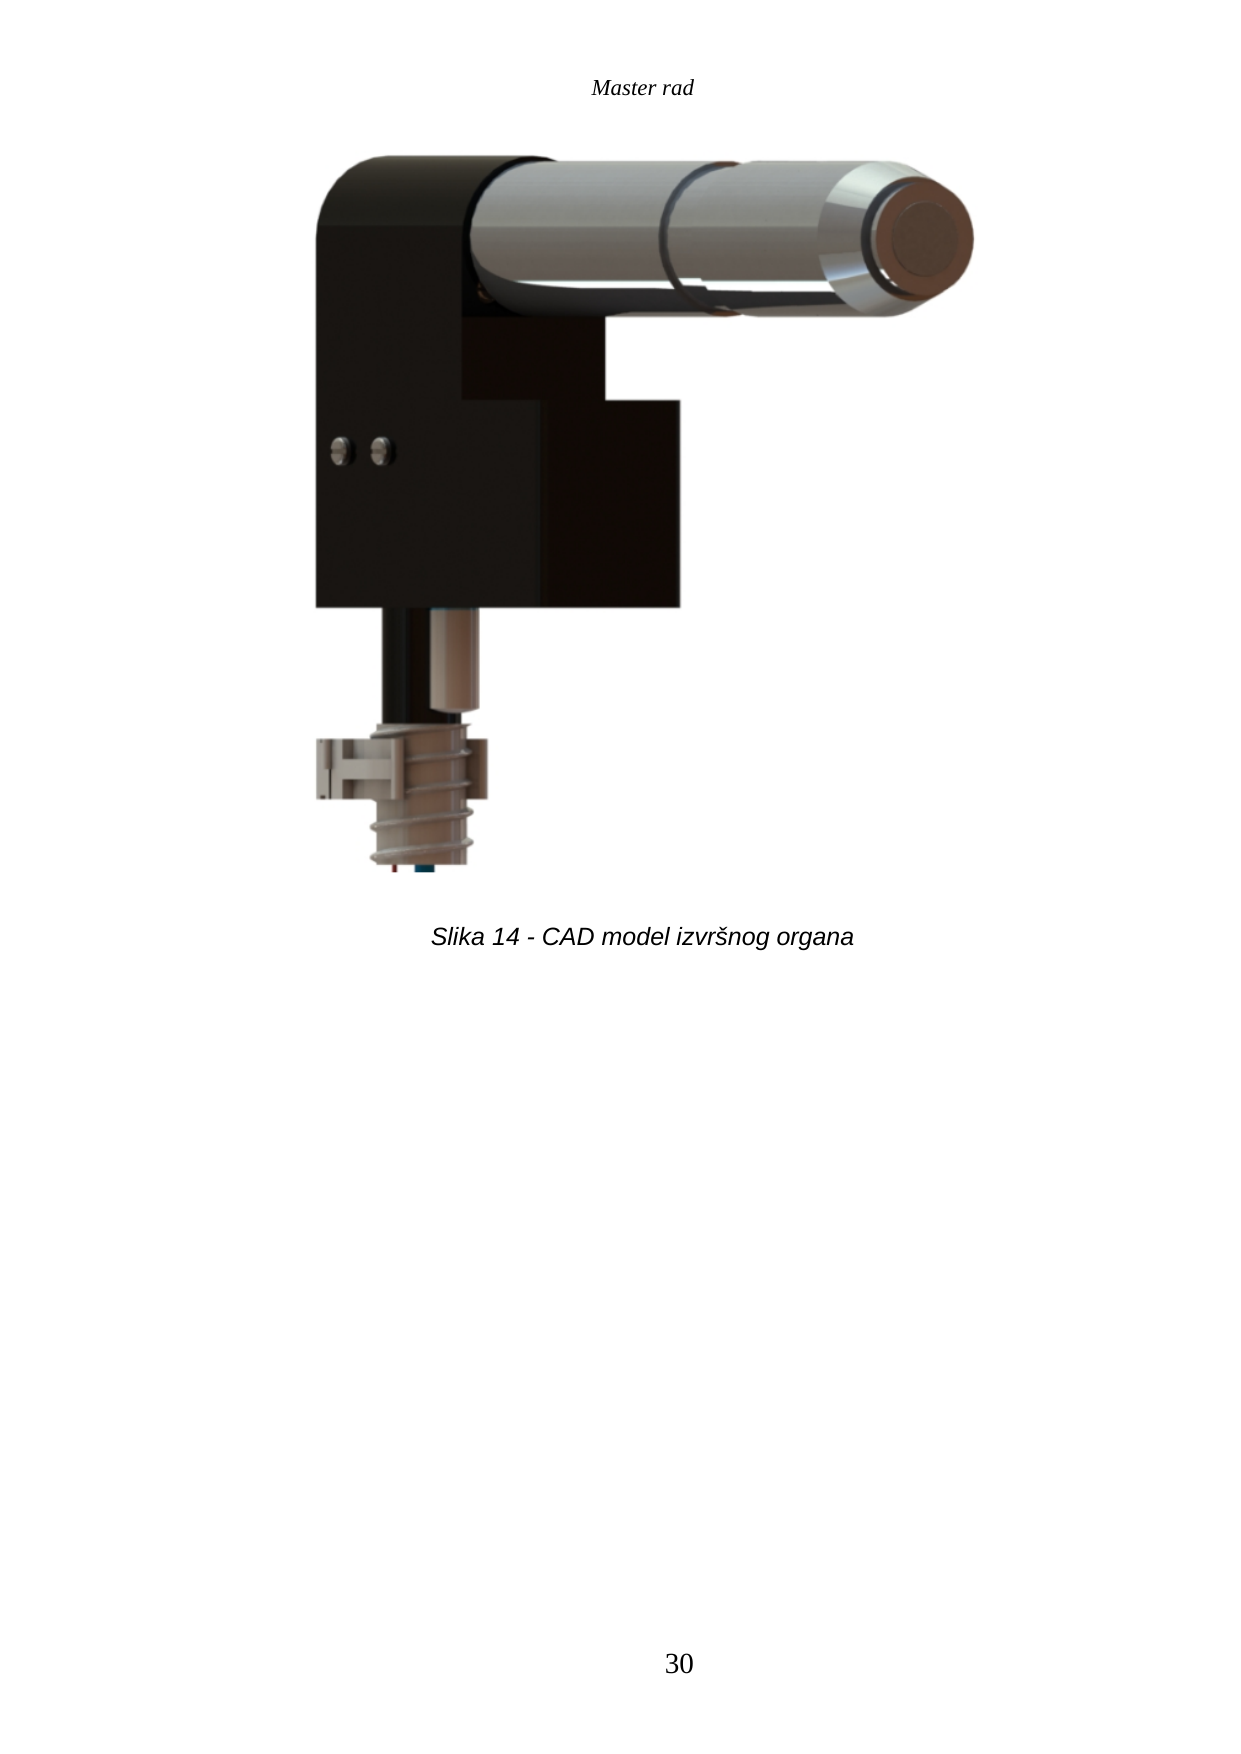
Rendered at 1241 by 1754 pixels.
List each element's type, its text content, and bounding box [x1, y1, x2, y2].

picture [309, 150, 979, 881]
text Slika 14 - CAD model izvršnog organa [159, 922, 1128, 951]
